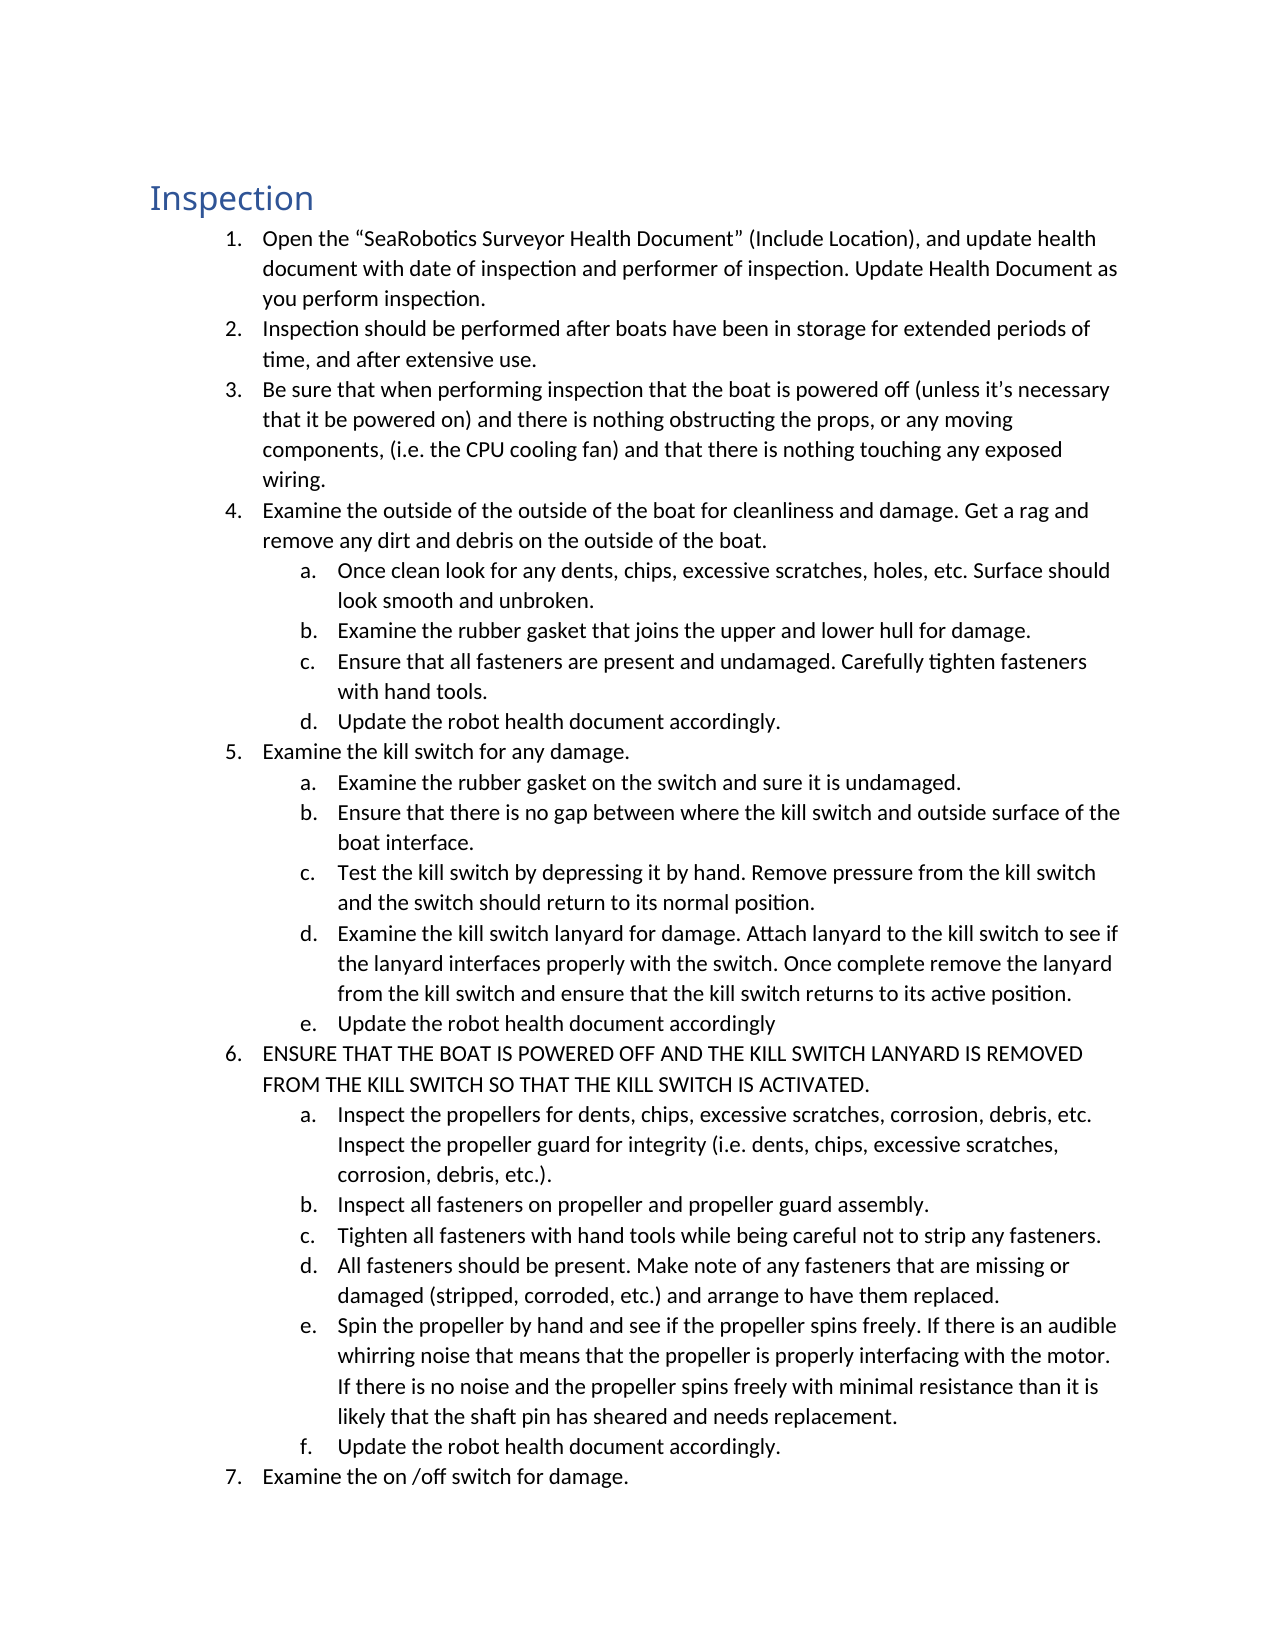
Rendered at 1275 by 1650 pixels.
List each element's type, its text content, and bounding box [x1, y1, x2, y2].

list Examine the outside of the outside of the boat for cleanliness and damage. Get a rag and remove any dirt and debris on the outside of the boat. [225, 496, 1125, 554]
list All fasteners should be present. Make note of any fasteners that are missing or damaged (stripped, corroded, etc.) and arrange to have them replaced. [300, 1251, 1125, 1309]
list Examine the on /off switch for damage. [225, 1462, 1125, 1491]
list ENSURE THAT THE BOAT IS POWERED OFF AND THE KILL SWITCH LANYARD IS REMOVED FROM THE KILL SWITCH SO THAT THE KILL SWITCH IS ACTIVATED. [225, 1039, 1125, 1098]
list Ensure that all fasteners are present and undamaged. Carefully tighten fasteners with hand tools. [300, 647, 1125, 705]
list Once clean look for any dents, chips, excessive scratches, holes, etc. Surface should look smooth and unbroken. [300, 556, 1125, 614]
list Inspect the propellers for dents, chips, excessive scratches, corrosion, debris, etc. Inspect the propeller guard for integrity (i.e. dents, chips, excessive scratches, corrosion, debris, etc.). [300, 1100, 1125, 1188]
list Tighten all fasteners with hand tools while being careful not to strip any fasteners. [300, 1221, 1125, 1249]
list Spin the propeller by hand and see if the propeller spins freely. If there is an audible whirring noise that means that the propeller is properly interfacing with the motor. If there is no noise and the propeller spins freely with minimal resistance than it is likely that the shaft pin has sheared and needs replacement. [300, 1311, 1125, 1430]
list Examine the kill switch lanyard for damage. Attach lanyard to the kill switch to see if the lanyard interfaces properly with the switch. Once complete remove the lanyard from the kill switch and ensure that the kill switch returns to its active position. [300, 919, 1125, 1007]
list Examine the kill switch for any damage. [225, 737, 1125, 766]
list Open the “SeaRobotics Surveyor Health Document” (Include Location), and update health document with date of inspection and performer of inspection. Update Health Document as you perform inspection. [225, 224, 1125, 312]
list Update the robot health document accordingly. [300, 1432, 1125, 1460]
list Update the robot health document accordingly [300, 1009, 1125, 1037]
list Test the kill switch by depressing it by hand. Remove pressure from the kill switch and the switch should return to its normal position. [300, 858, 1125, 917]
list Inspect all fasteners on propeller and propeller guard assembly. [300, 1191, 1125, 1219]
list Inspection should be performed after boats have been in storage for extended periods of time, and after extensive use. [225, 314, 1125, 373]
list Be sure that when performing inspection that the boat is powered off (unless it’s necessary that it be powered on) and there is nothing obstructing the props, or any moving components, (i.e. the CPU cooling fan) and that there is nothing touching any exposed wiring. [225, 375, 1125, 494]
list Examine the rubber gasket on the switch and sure it is undamaged. [300, 768, 1125, 796]
subtitle Inspection [150, 175, 1125, 220]
list Examine the rubber gasket that joins the upper and lower hull for damage. [300, 617, 1125, 645]
list Update the robot health document accordingly. [300, 707, 1125, 735]
list Ensure that there is no gap between where the kill switch and outside surface of the boat interface. [300, 798, 1125, 856]
